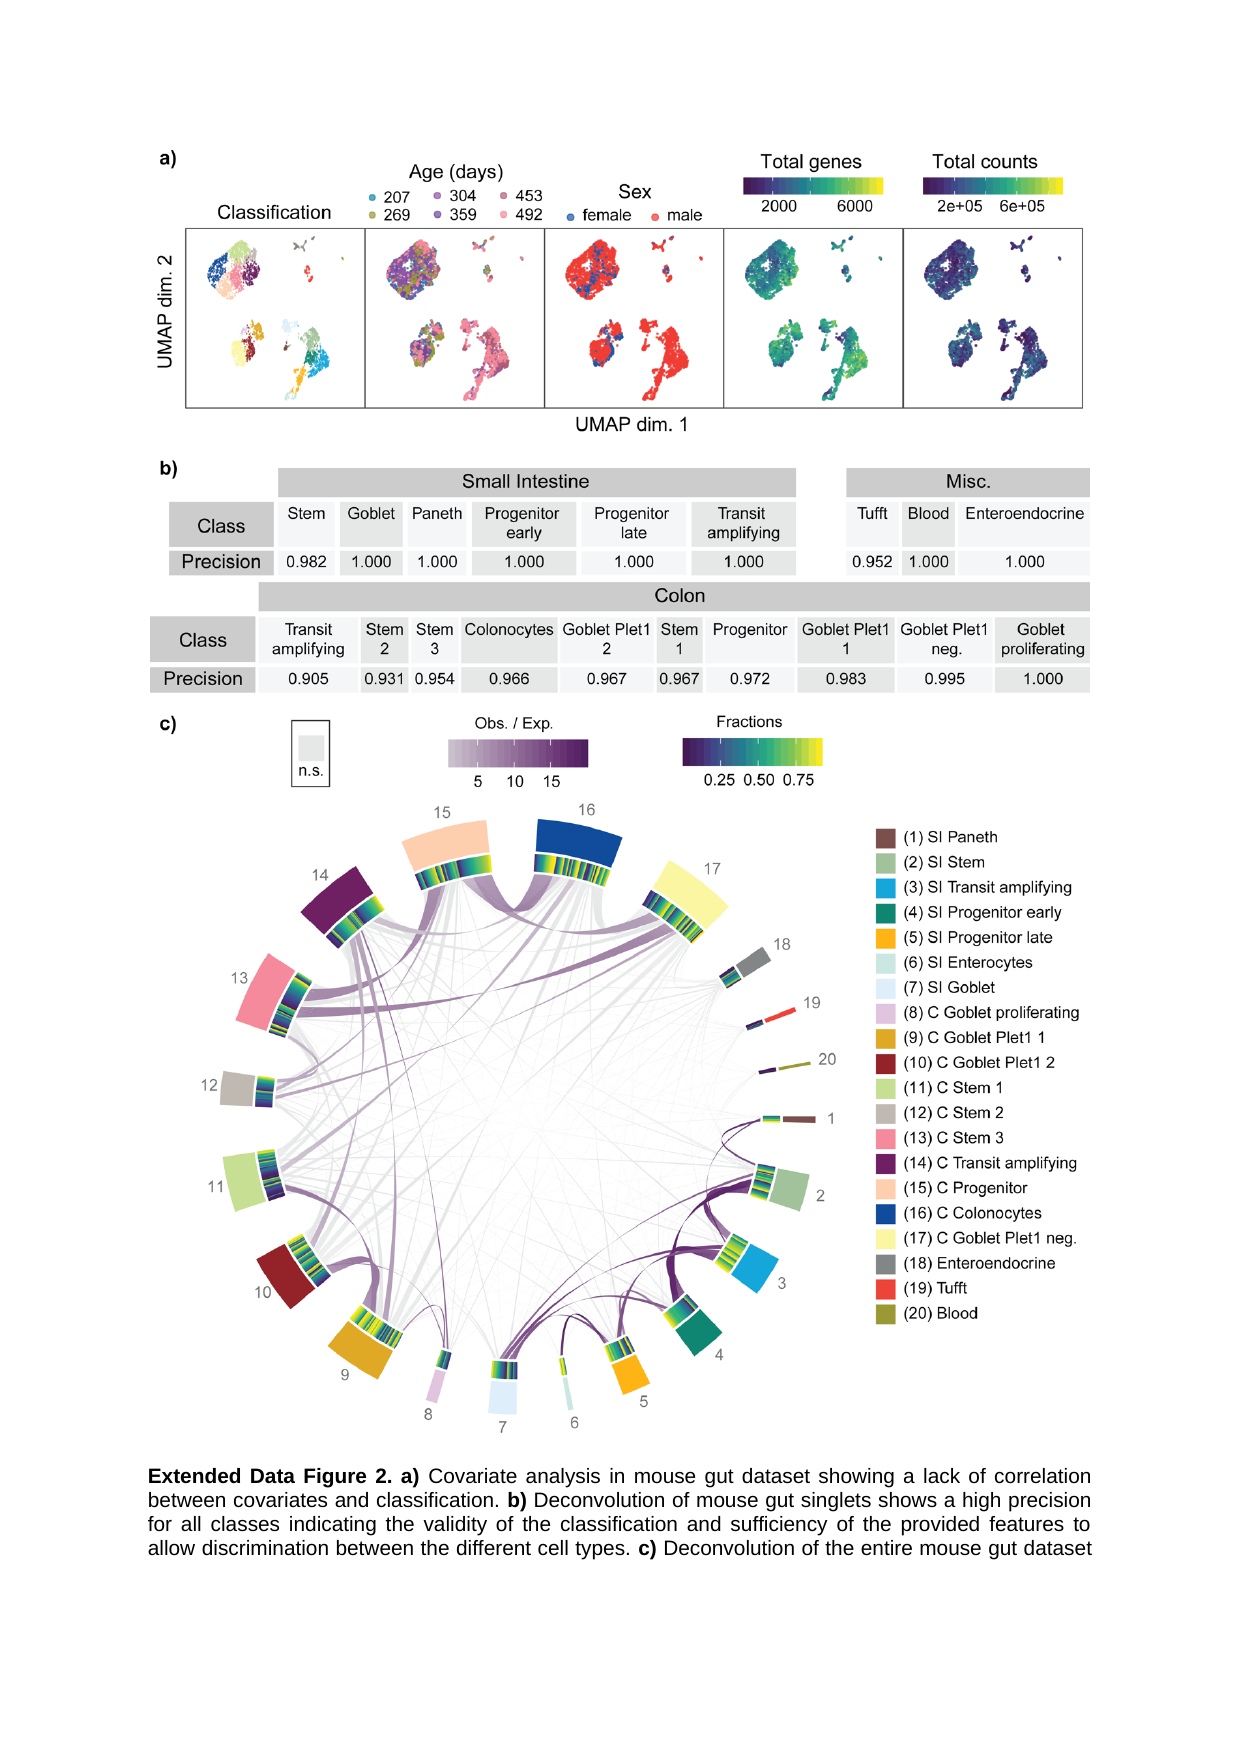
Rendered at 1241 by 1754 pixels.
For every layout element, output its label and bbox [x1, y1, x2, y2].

text [148, 1464, 1093, 1560]
picture [150, 147, 1090, 1438]
